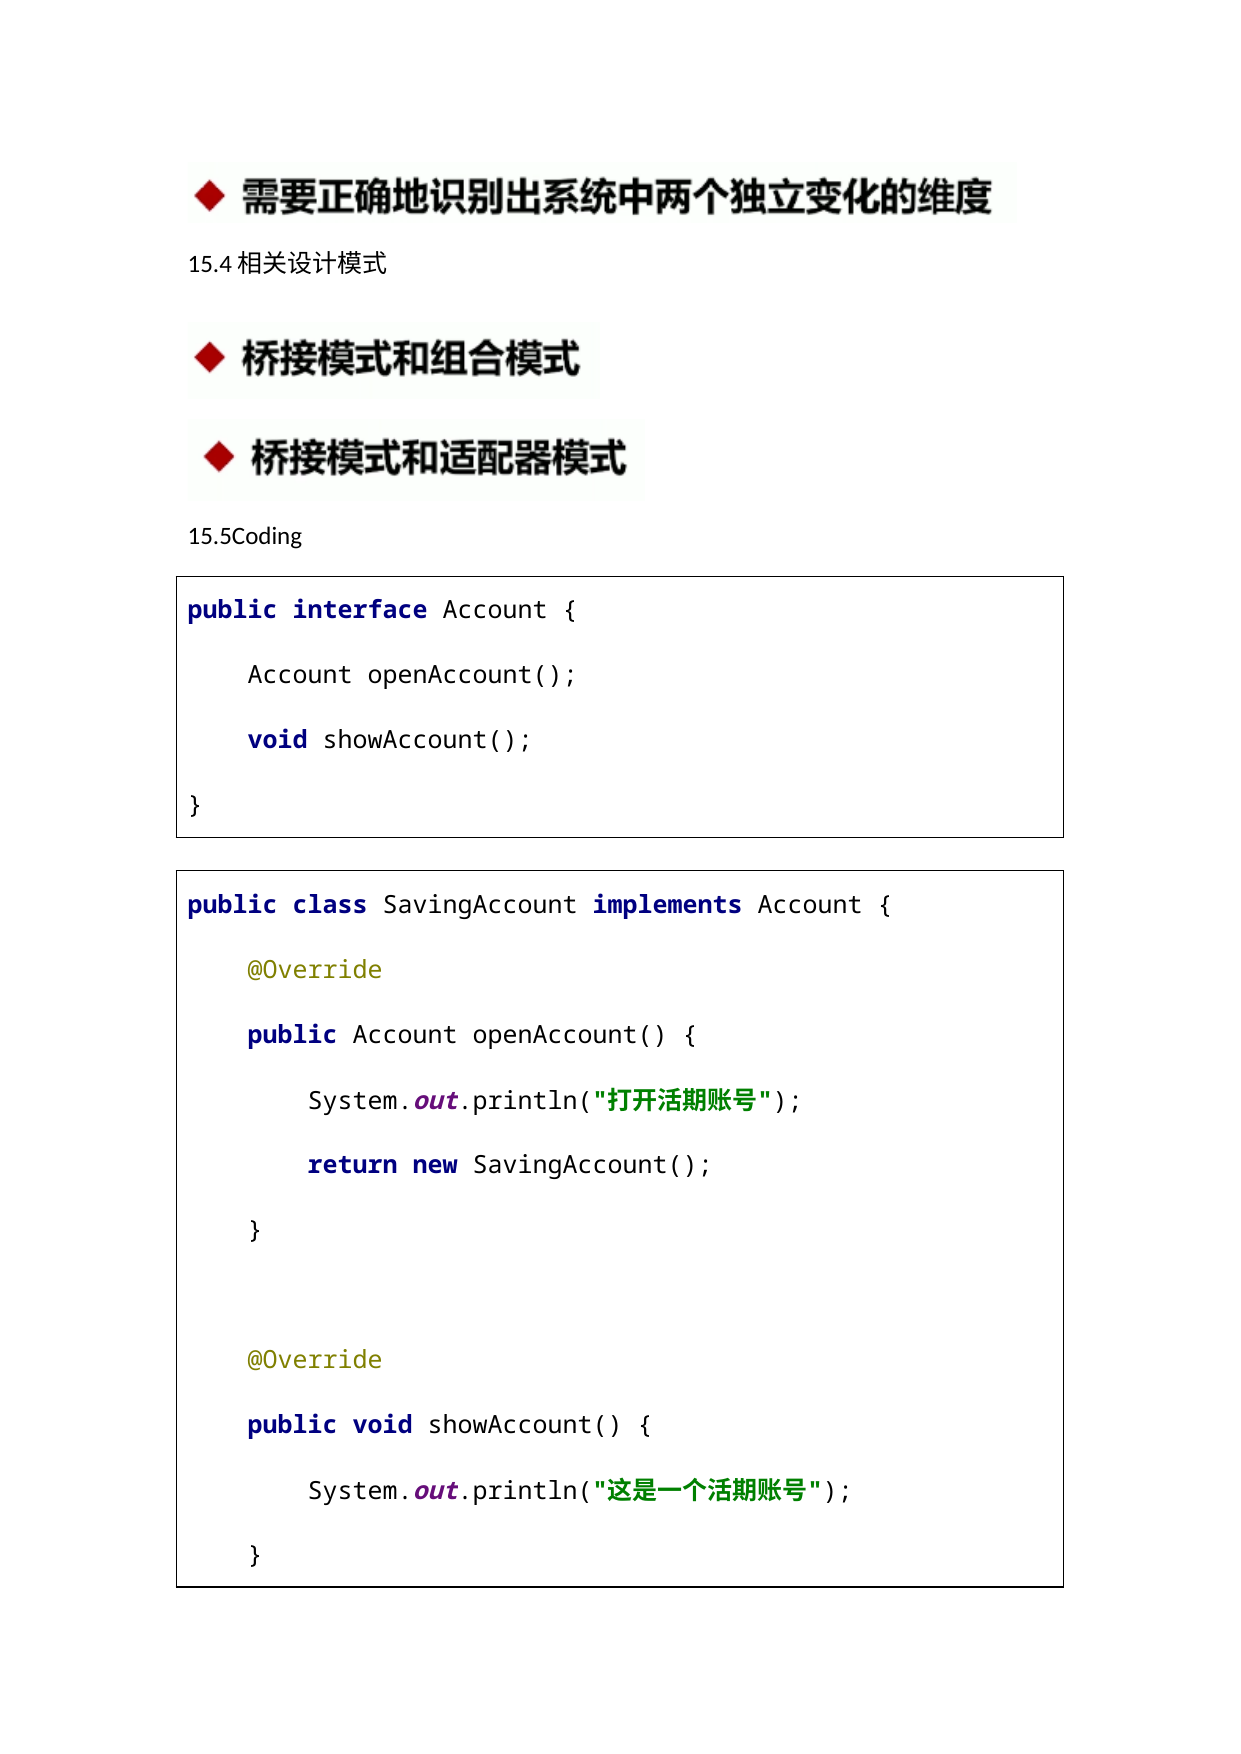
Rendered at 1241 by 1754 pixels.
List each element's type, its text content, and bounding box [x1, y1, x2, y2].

subtitle 15.4相关设计模式 [187, 229, 1053, 294]
subtitle 15.5Coding [187, 519, 1053, 552]
picture [187, 419, 646, 501]
picture [187, 162, 1018, 223]
picture [187, 322, 600, 399]
